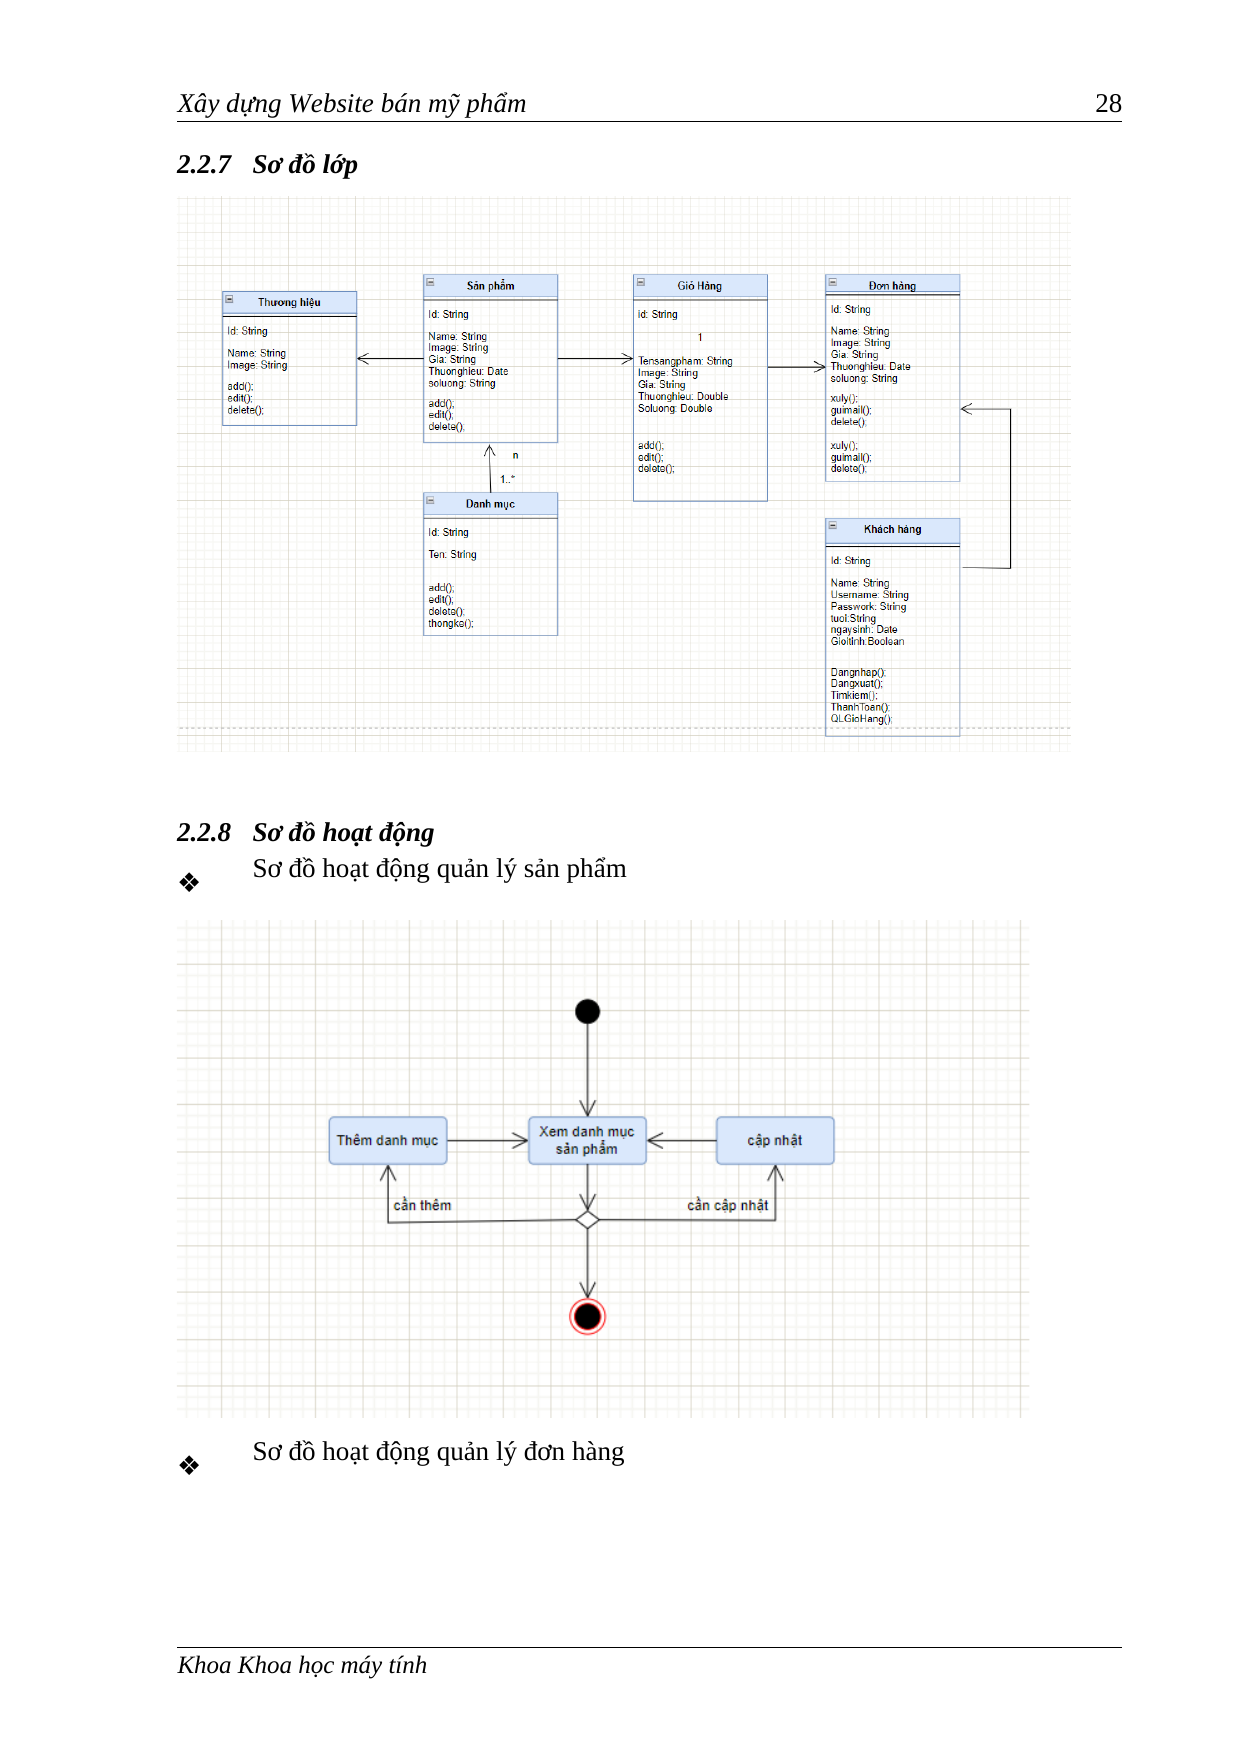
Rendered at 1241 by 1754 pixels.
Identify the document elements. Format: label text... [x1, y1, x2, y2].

picture [176, 196, 1071, 752]
subtitle Sơ đồ hoạt động [177, 816, 1122, 848]
list Sơ đồ hoạt động quản lý đơn hàng [177, 1435, 1122, 1490]
list Sơ đồ hoạt động quản lý sản phẩm [177, 852, 1122, 908]
picture [176, 920, 1030, 1418]
subtitle Sơ đồ lớp [177, 148, 1122, 179]
